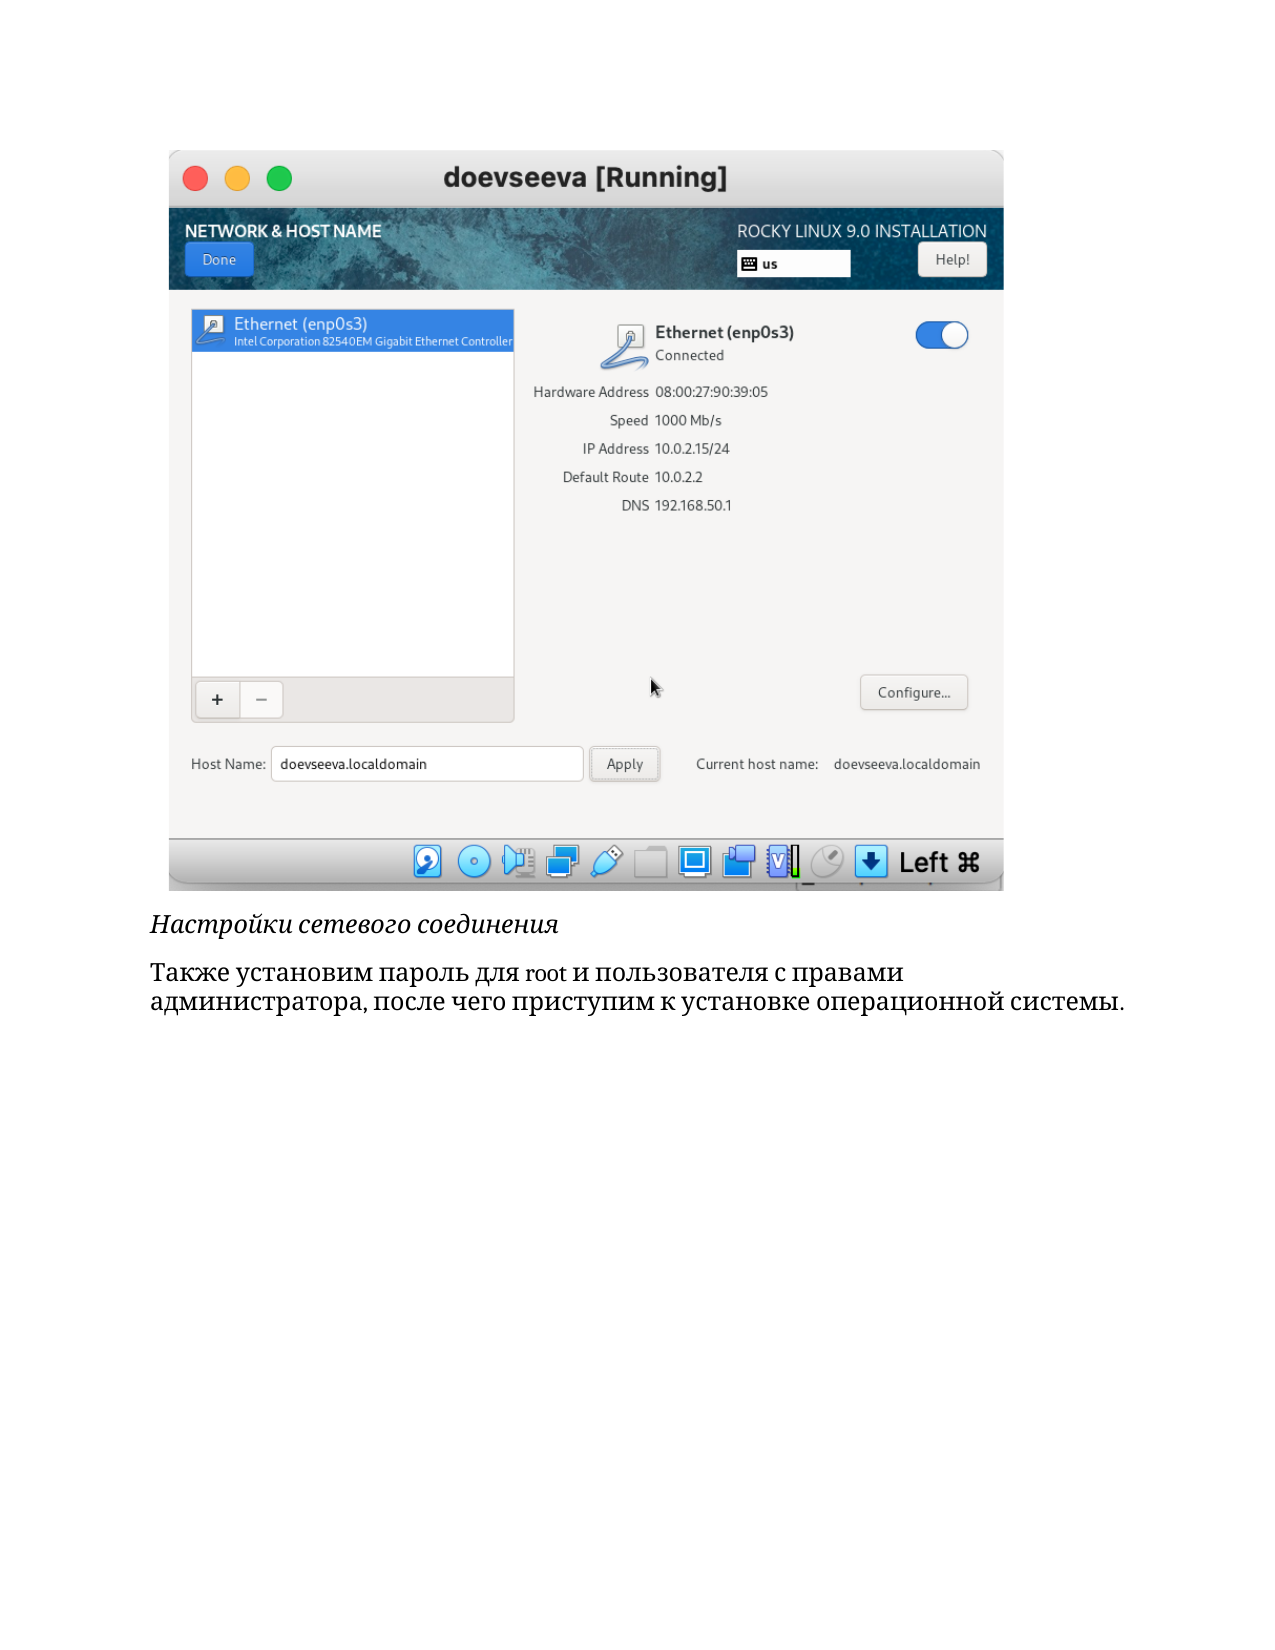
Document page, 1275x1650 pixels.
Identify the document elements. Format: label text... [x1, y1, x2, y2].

picture [914, 225, 919, 234]
picture [848, 225, 855, 233]
text Настройки сетевого соединения [150, 911, 1125, 940]
picture [835, 228, 841, 237]
picture [939, 225, 945, 235]
picture [964, 225, 979, 237]
picture [918, 240, 987, 277]
picture [822, 221, 830, 237]
picture [923, 225, 939, 237]
picture [168, 150, 1004, 891]
picture [902, 225, 910, 237]
text Также установим пароль для root и пользователя с правами администратора, после чего приступим к установке операционной системы. [150, 959, 1125, 1016]
picture [893, 225, 900, 237]
picture [168, 222, 174, 230]
picture [881, 225, 885, 236]
picture [982, 226, 986, 237]
picture [949, 225, 960, 237]
